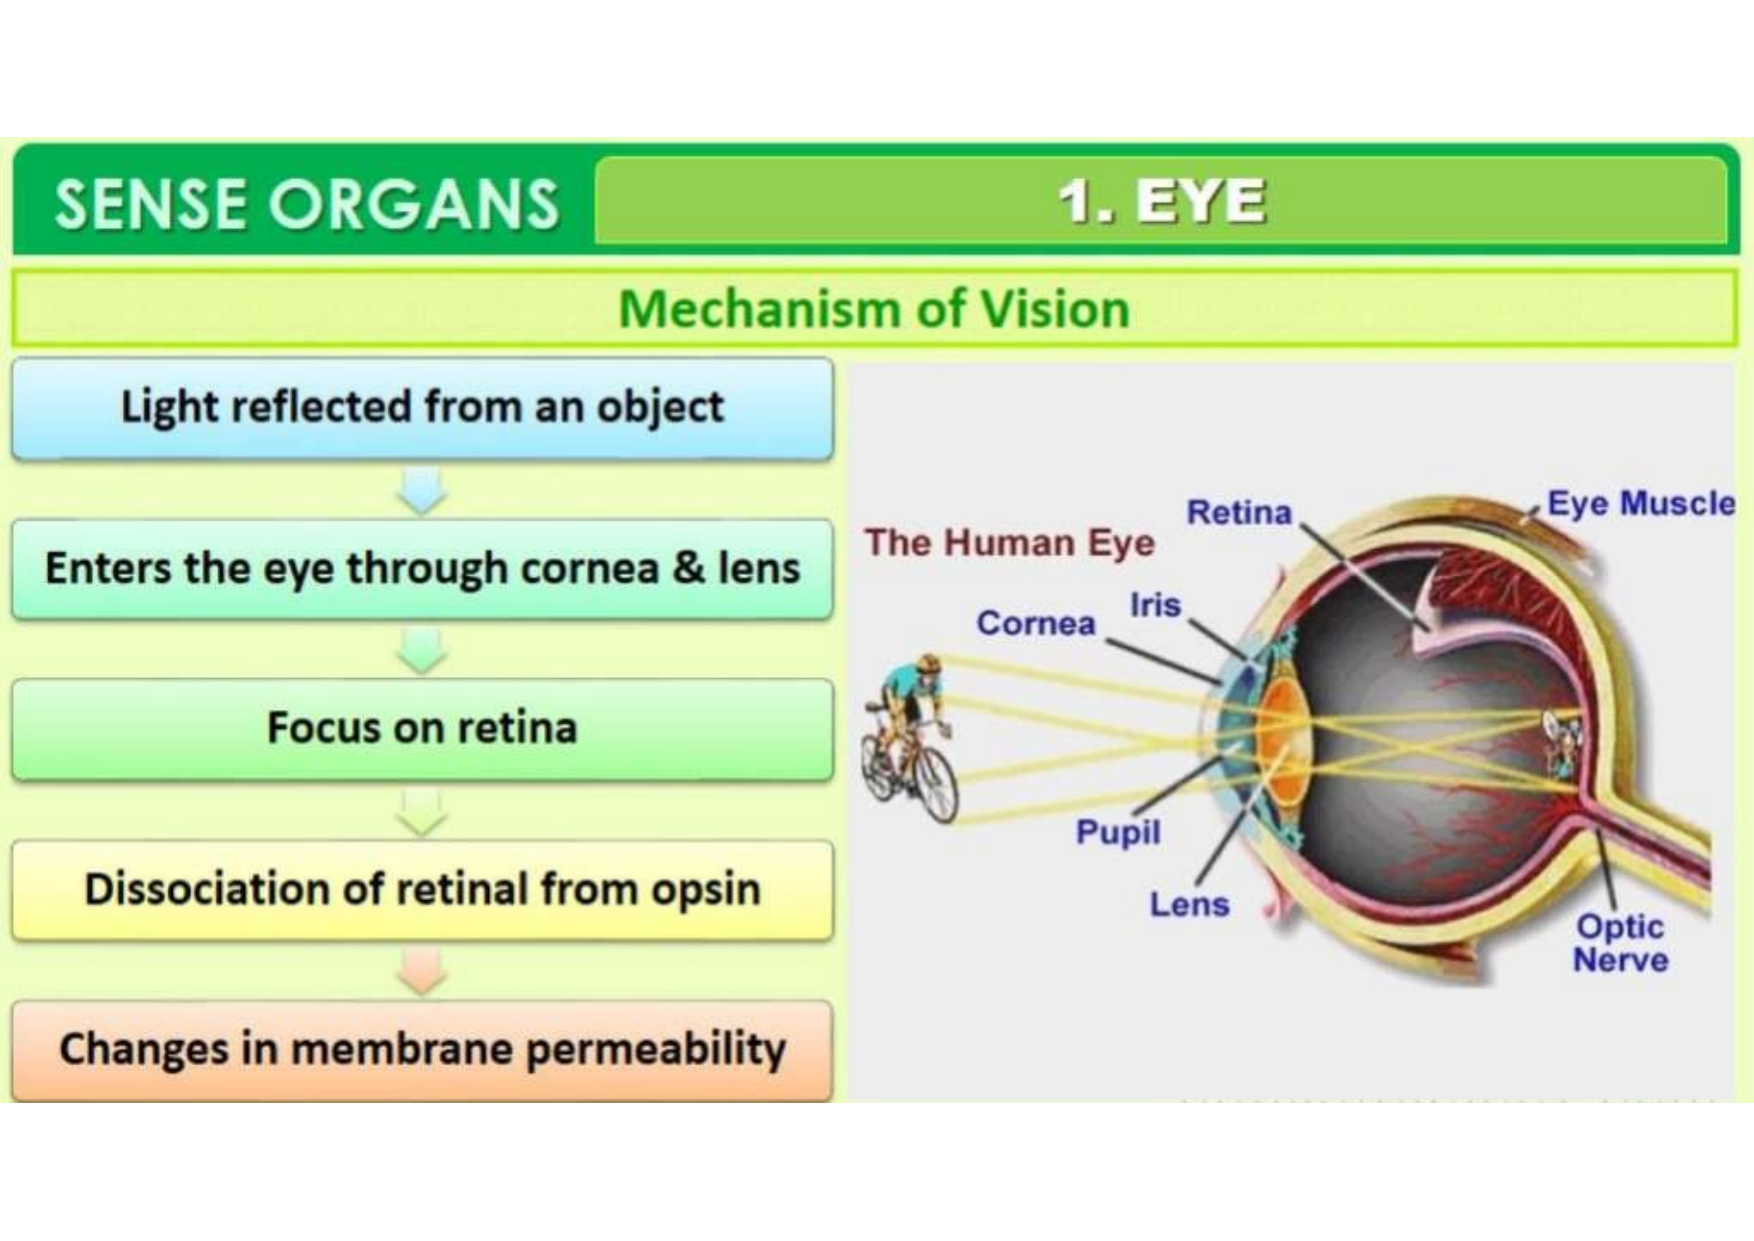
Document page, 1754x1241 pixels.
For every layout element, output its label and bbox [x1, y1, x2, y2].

picture [0, 137, 1754, 1103]
